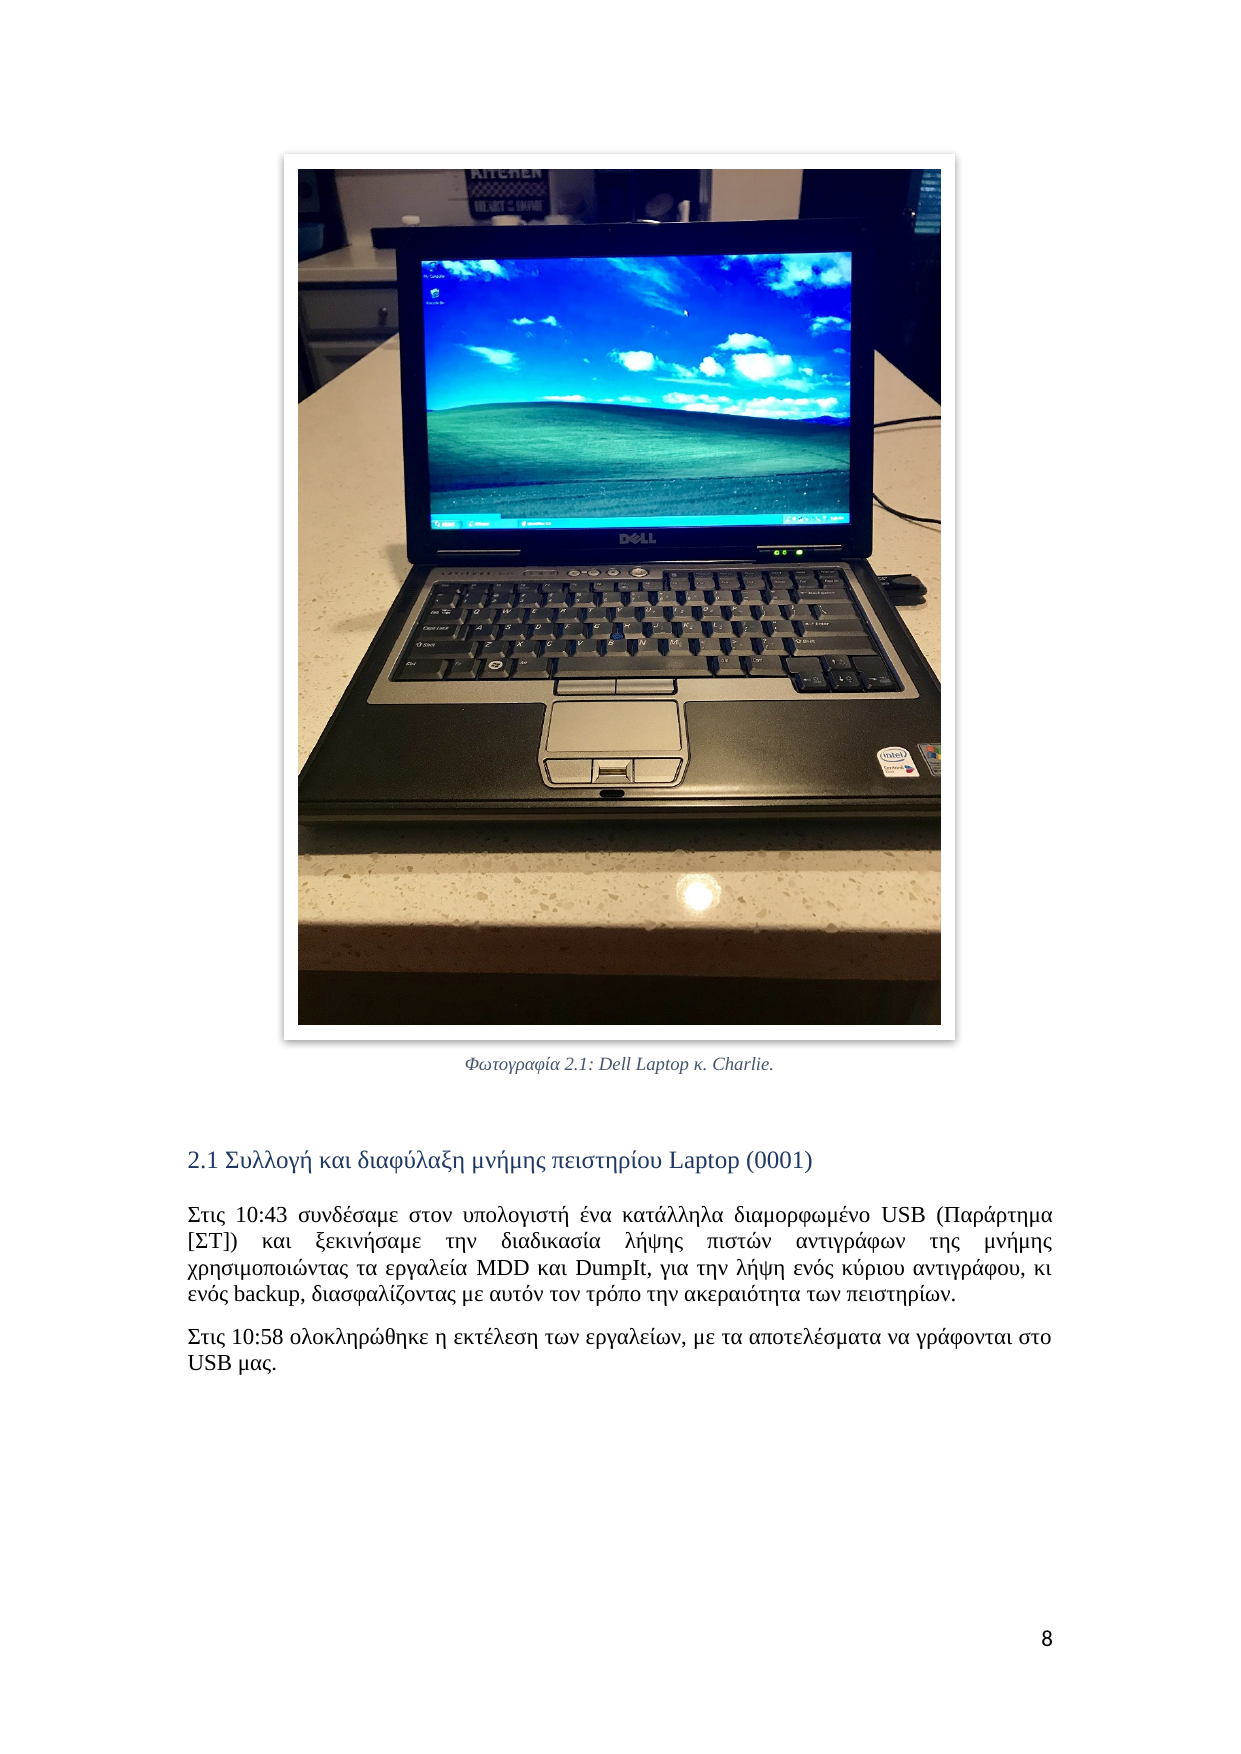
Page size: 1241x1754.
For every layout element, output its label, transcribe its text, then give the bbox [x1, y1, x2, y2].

text Στις 10:58 ολοκληρώθηκε η εκτέλεση των εργαλείων, με τα αποτελέσματα να γράφονται στο USB μας. [187, 1323, 1053, 1376]
text Φωτογραφία 2.1: Dell Laptop κ. Charlie. [187, 1053, 1053, 1075]
text Στις 10:43 συνδέσαμε στον υπολογιστή ένα κατάλληλα διαμορφωμένο USB (Παράρτημα [ΣΤ]) και ξεκινήσαμε την διαδικασία λήψης πιστών αντιγράφων της μνήμης χρησιμοποιώντας τα εργαλεία MDD και DumpIt, για την λήψη ενός κύριου αντιγράφου, κι ενός backup, διασφαλίζοντας με αυτόν τον τρόπο την ακεραιότητα των πειστηρίων. [187, 1201, 1053, 1306]
subtitle 2.1 Συλλογή και διαφύλαξη μνήμης πειστηρίου Laptop (0001) [187, 1145, 1053, 1174]
picture [298, 169, 941, 1025]
